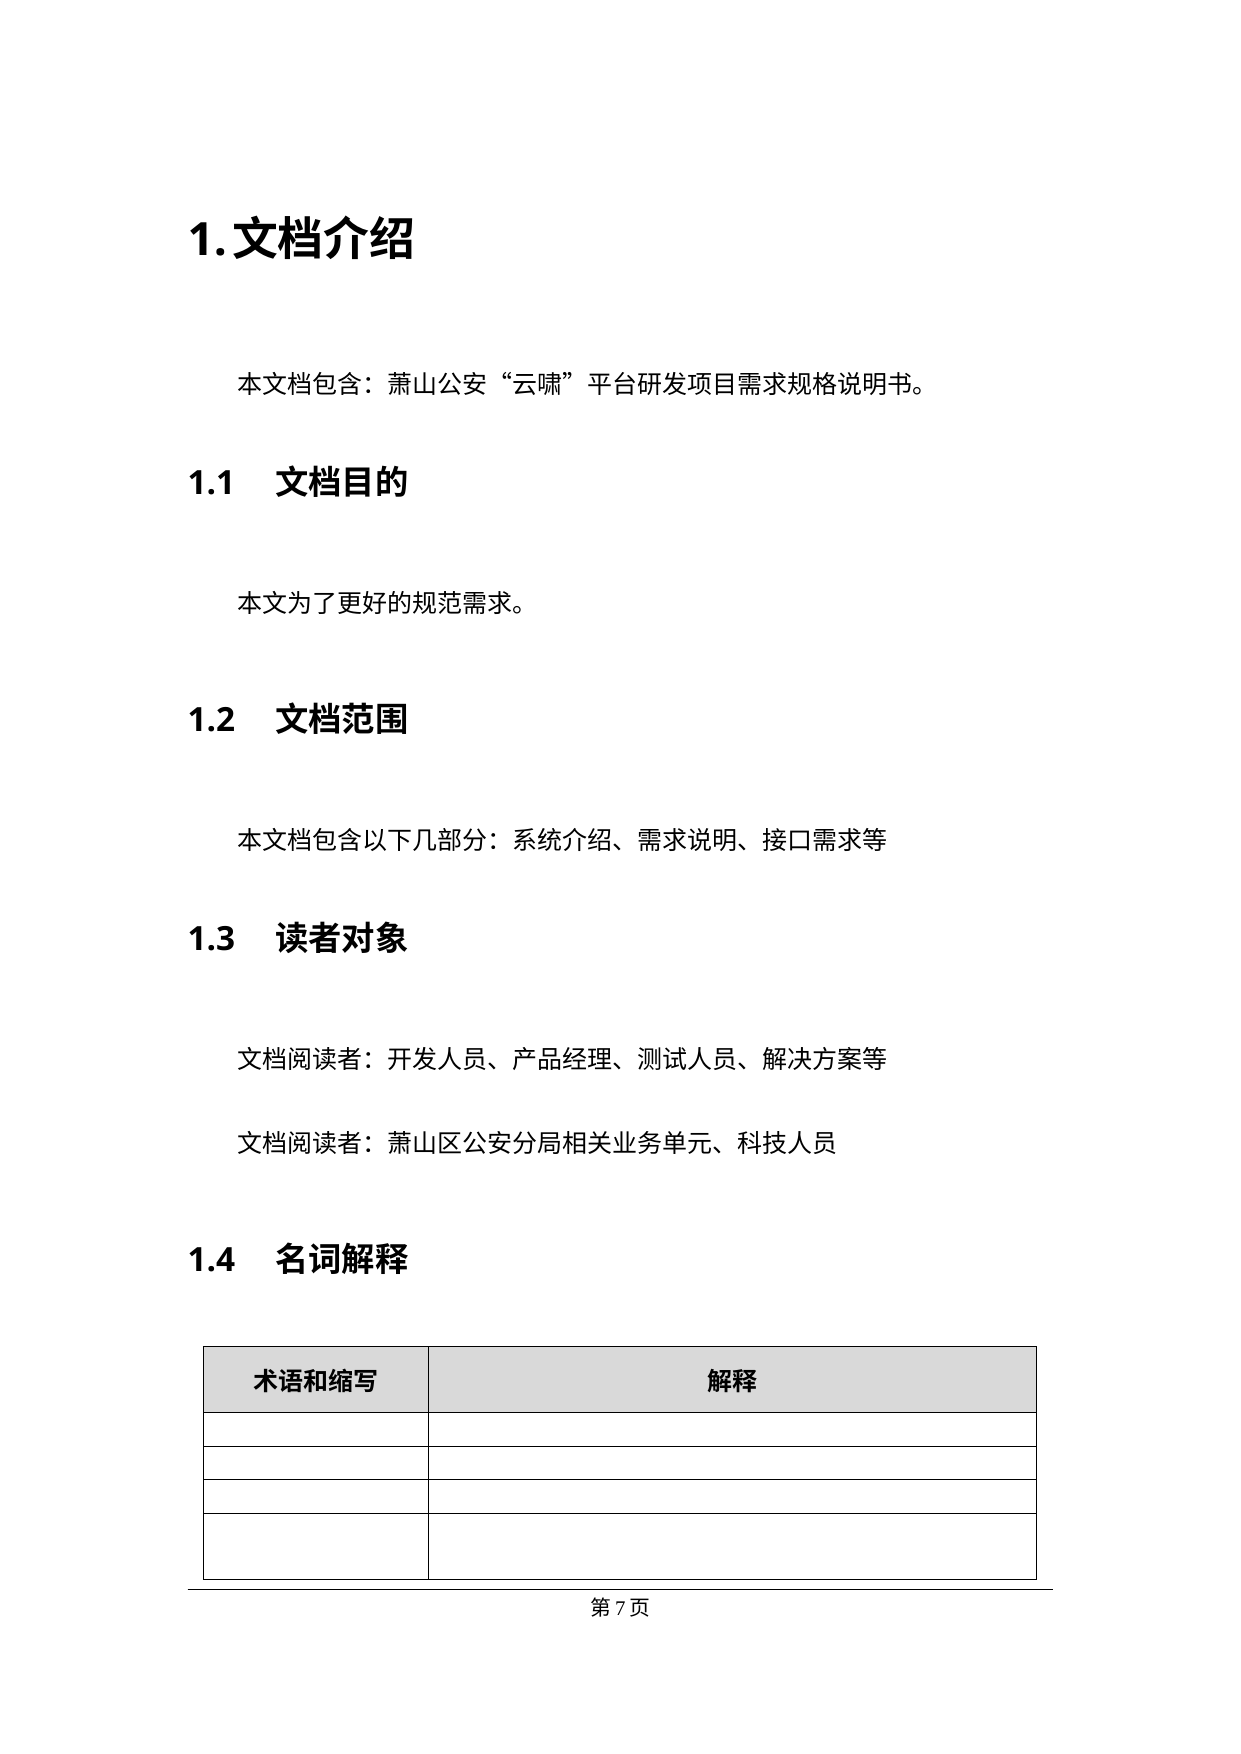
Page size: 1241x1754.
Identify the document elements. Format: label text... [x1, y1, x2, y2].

subtitle 文档范围 [187, 685, 1053, 750]
table_cell [204, 1514, 428, 1579]
table_cell [204, 1413, 428, 1446]
table_cell [1026, 1514, 1036, 1579]
table_cell [429, 1480, 1036, 1513]
text 本文档包含以下几部分：系统介绍、需求说明、接口需求等 [187, 806, 1053, 871]
text 文档阅读者：萧山区公安分局相关业务单元、科技人员 [187, 1109, 1053, 1174]
table_cell [429, 1447, 1036, 1479]
table_cell [429, 1514, 439, 1579]
subtitle 读者对象 [187, 904, 1053, 969]
table_cell [204, 1447, 428, 1479]
table_header 术语和缩写 [204, 1347, 428, 1412]
subtitle 文档目的 [187, 447, 1053, 512]
table_header 解释 [429, 1347, 1036, 1412]
subtitle 文档介绍 [187, 187, 1053, 284]
subtitle 名词解释 [187, 1224, 1053, 1289]
text 本文为了更好的规范需求。 [187, 569, 1053, 634]
text 文档阅读者：开发人员、产品经理、测试人员、解决方案等 [187, 1026, 1053, 1091]
table_cell [204, 1480, 428, 1513]
text 本文档包含：萧山公安“云啸”平台研发项目需求规格说明书。 [187, 350, 1053, 415]
table_cell [429, 1413, 1036, 1446]
